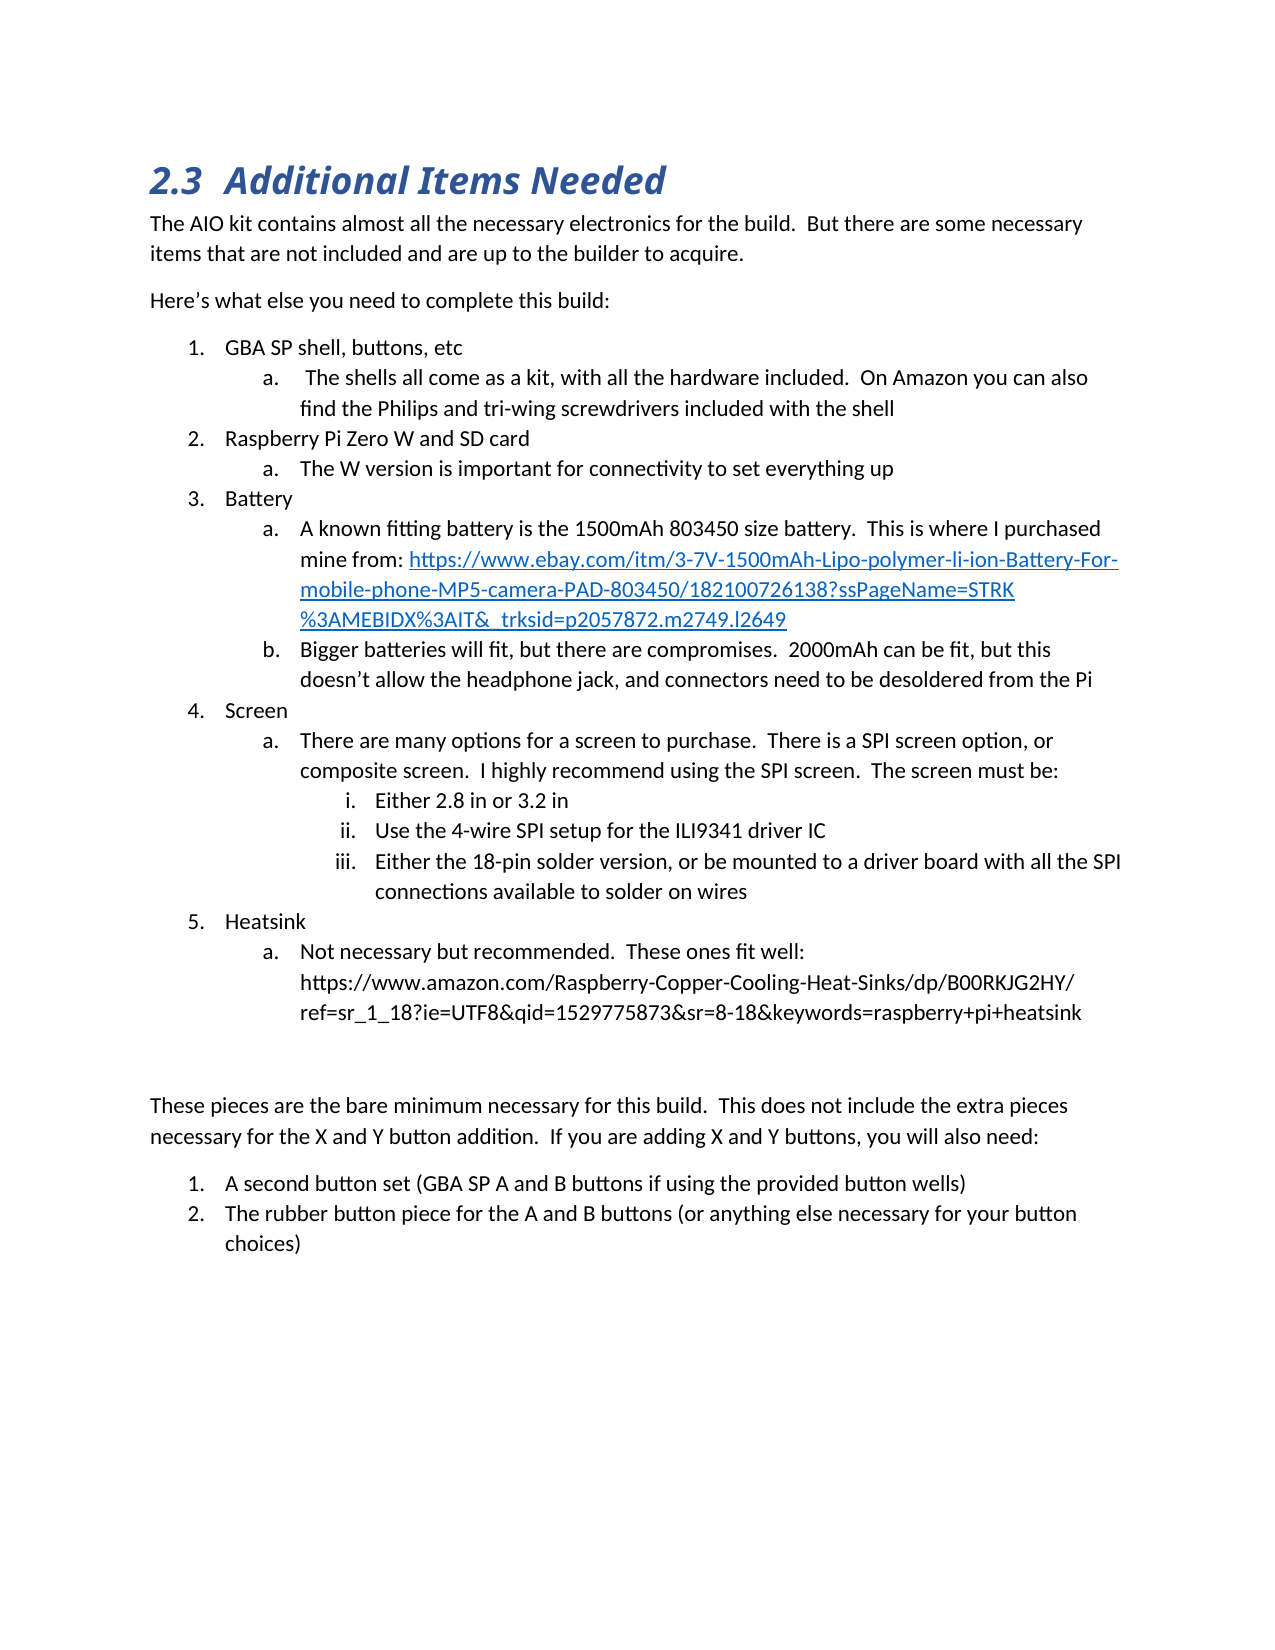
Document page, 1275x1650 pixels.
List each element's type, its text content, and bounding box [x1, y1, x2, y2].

list The rubber button piece for the A and B buttons (or anything else necessary for your button choices) [187, 1199, 1125, 1257]
list There are many options for a screen to purchase. There is a SPI screen option, or composite screen. I highly recommend using the SPI screen. The screen must be: [262, 726, 1125, 784]
list Screen [187, 696, 1125, 724]
list Not necessary but recommended. These ones fit well: https://www.amazon.com/Raspberry-Copper-Cooling-Heat-Sinks/dp/B00RKJG2HY/ref=sr_1_18?ie=UTF8&qid=1529775873&sr=8-18&keywords=raspberry+pi+heatsink [262, 937, 1125, 1026]
list Either 2.8 in or 3.2 in [356, 786, 1125, 814]
text Here’s what else you need to complete this build: [150, 286, 1125, 314]
subtitle Additional Items Needed [150, 154, 1125, 205]
list A second button set (GBA SP A and B buttons if using the provided button wells) [187, 1169, 1125, 1197]
text These pieces are the bare minimum necessary for this build. This does not include the extra pieces necessary for the X and Y button addition. If you are adding X and Y buttons, you will also need: [150, 1092, 1125, 1150]
list Raspberry Pi Zero W and SD card [187, 424, 1125, 452]
list The shells all come as a kit, with all the hardware included. On Amazon you can also find the Philips and tri-wing screwdrivers included with the shell [262, 363, 1125, 422]
list Battery [187, 484, 1125, 512]
list The W version is important for connectivity to set everything up [262, 454, 1125, 482]
list GBA SP shell, buttons, etc [187, 333, 1125, 361]
list Use the 4-wire SPI setup for the ILI9341 driver IC [356, 817, 1125, 844]
list Heatsink [187, 907, 1125, 935]
text The AIO kit contains almost all the necessary electronics for the build. But there are some necessary items that are not included and are up to the builder to acquire. [150, 209, 1125, 267]
list Either the 18-pin solder version, or be mounted to a driver board with all the SPI connections available to solder on wires [356, 847, 1125, 905]
list Bigger batteries will fit, but there are compromises. 2000mAh can be fit, but this doesn’t allow the headphone jack, and connectors need to be desoldered from the Pi [262, 635, 1125, 693]
list A known fitting battery is the 1500mAh 803450 size battery. This is where I purchased mine from: https://www.ebay.com/itm/3-7V-1500mAh-Lipo-polymer-li-ion-Battery-For-mobile-phone-MP5-camera-PAD-803450/182100726138?ssPageName=STRK%3AMEBIDX%3AIT&_trksid=p2057872.m2749.l2649 [262, 514, 1125, 633]
